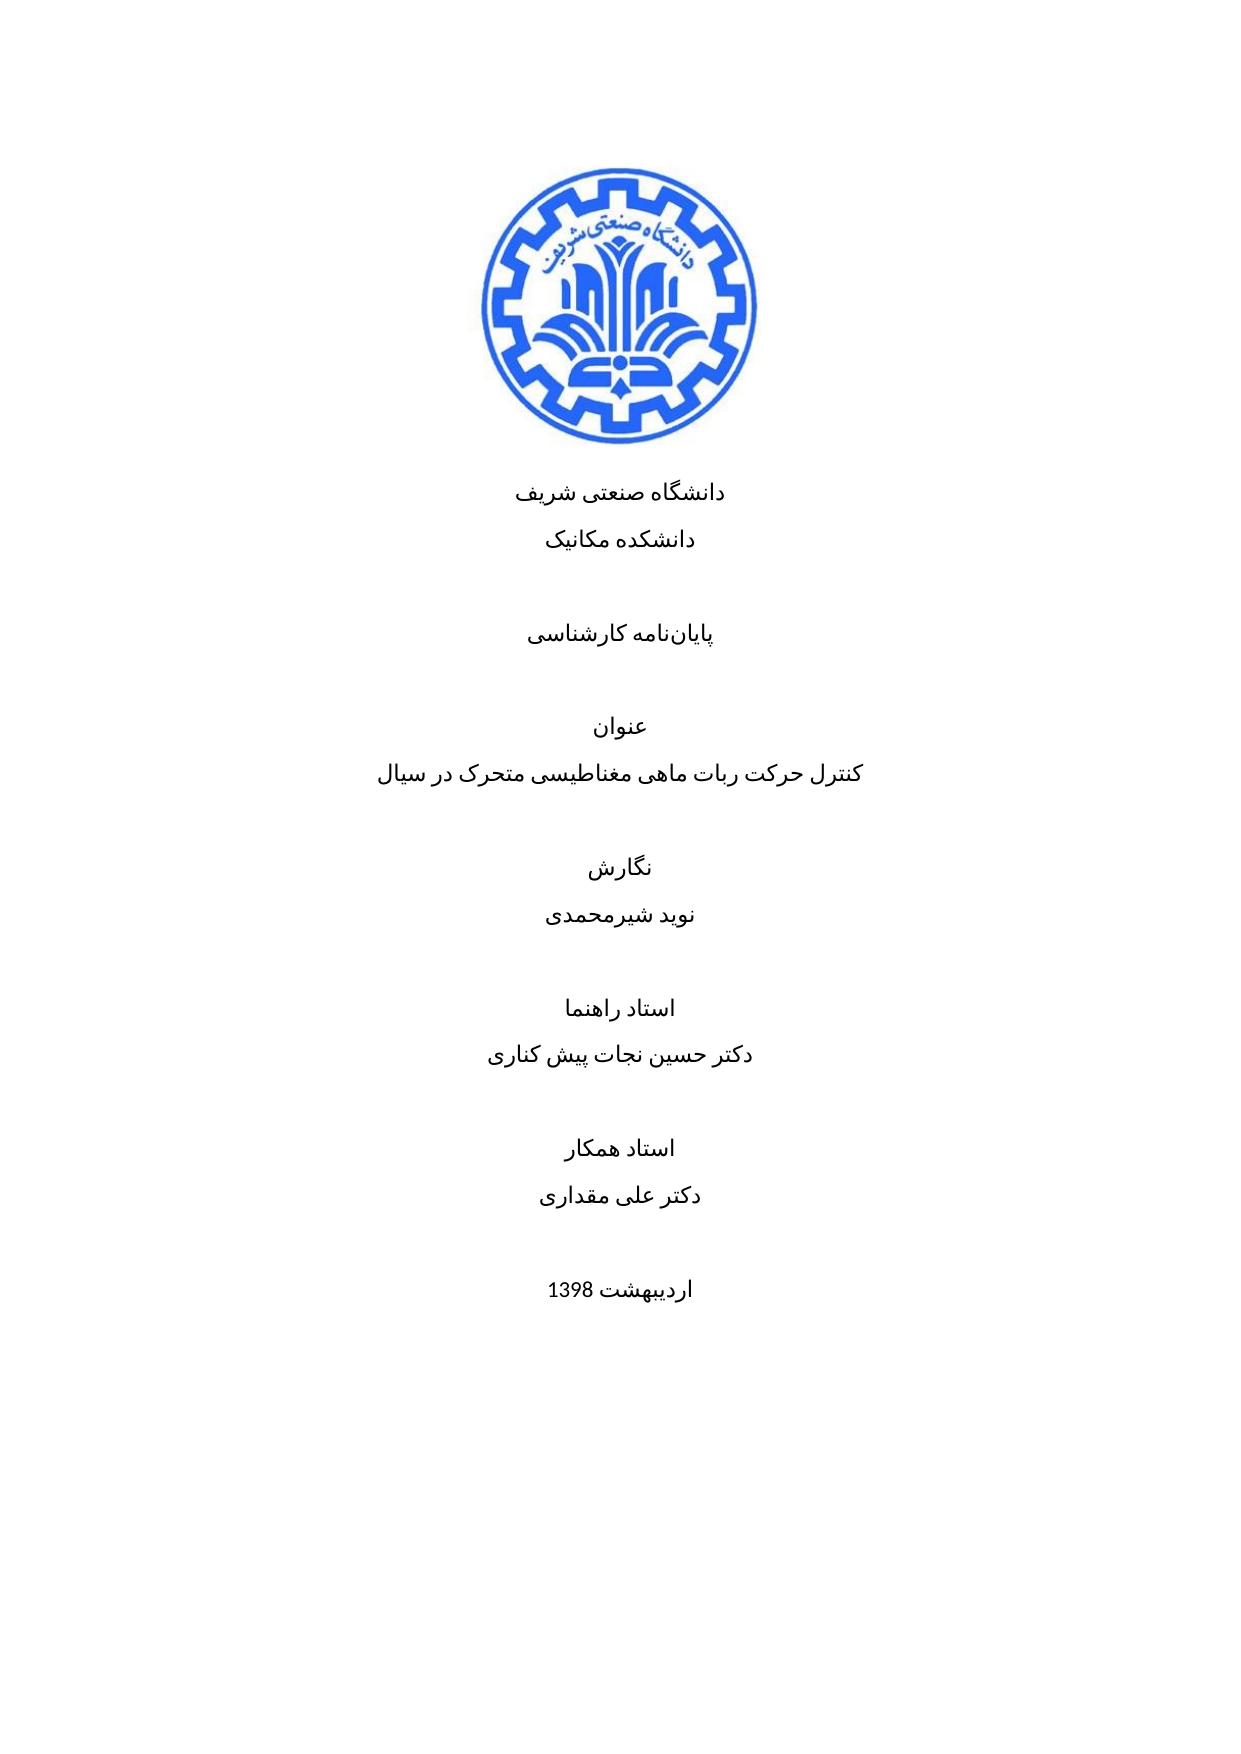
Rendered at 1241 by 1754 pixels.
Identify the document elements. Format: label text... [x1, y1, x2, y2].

text استاد راهنما [150, 994, 1090, 1022]
picture [467, 151, 773, 468]
text نوید شیرمحمدی [150, 900, 1090, 928]
text عنوان [150, 712, 1090, 741]
text دکتر حسین نجات پیش کناری [150, 1041, 1090, 1069]
text کنترل حرکت ربات ماهی مغناطیسی متحرک در سیال [150, 759, 1090, 787]
text دکتر علی مقداری [150, 1181, 1090, 1209]
text دانشگاه صنعتی شریف [150, 478, 1090, 506]
text اردیبهشت 1398 [150, 1275, 1090, 1303]
text دانشکده مکانیک [150, 525, 1090, 553]
text نگارش [150, 853, 1090, 881]
text استاد همکار [150, 1134, 1090, 1162]
text پایان‌نامه کارشناسی [150, 619, 1090, 647]
